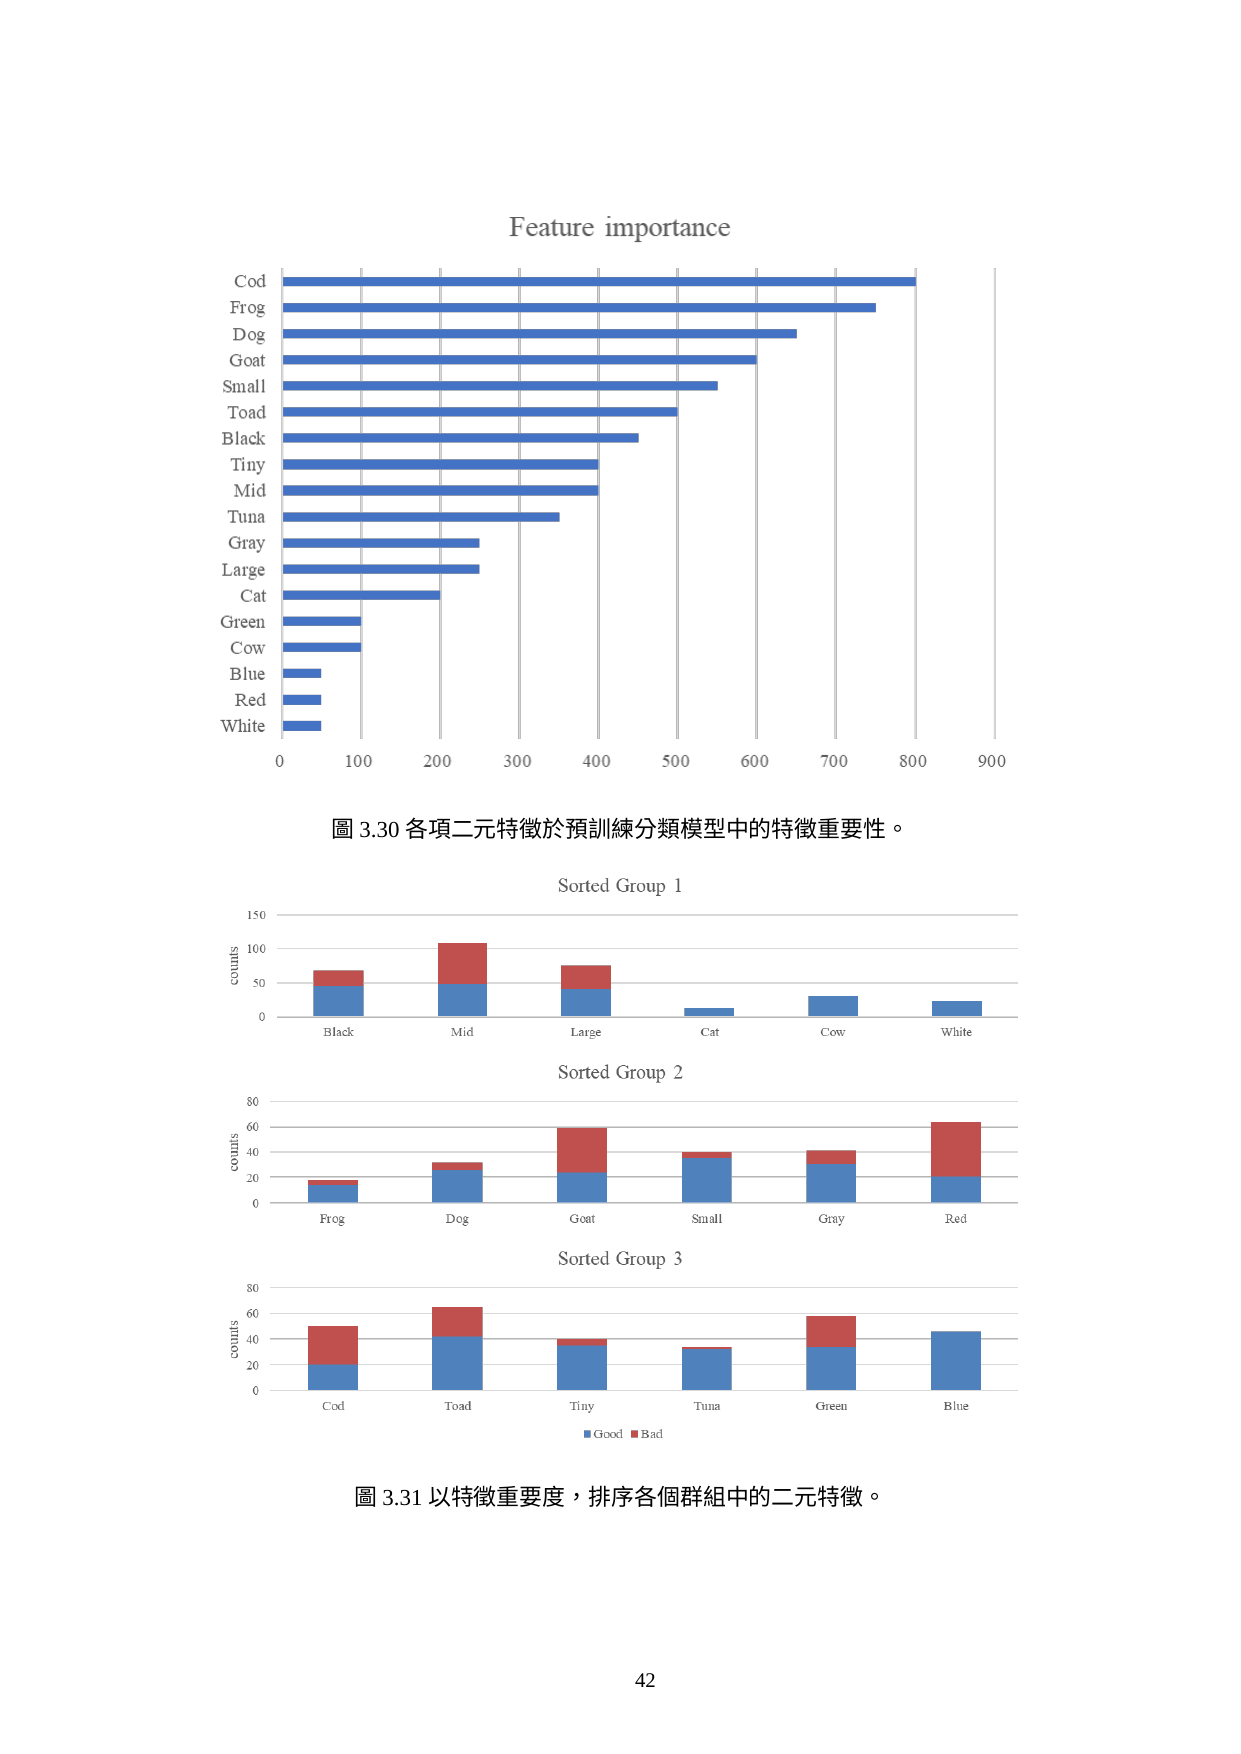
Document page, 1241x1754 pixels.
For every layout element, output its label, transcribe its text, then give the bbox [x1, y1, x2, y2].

picture [206, 193, 1034, 784]
picture [206, 862, 1034, 1454]
